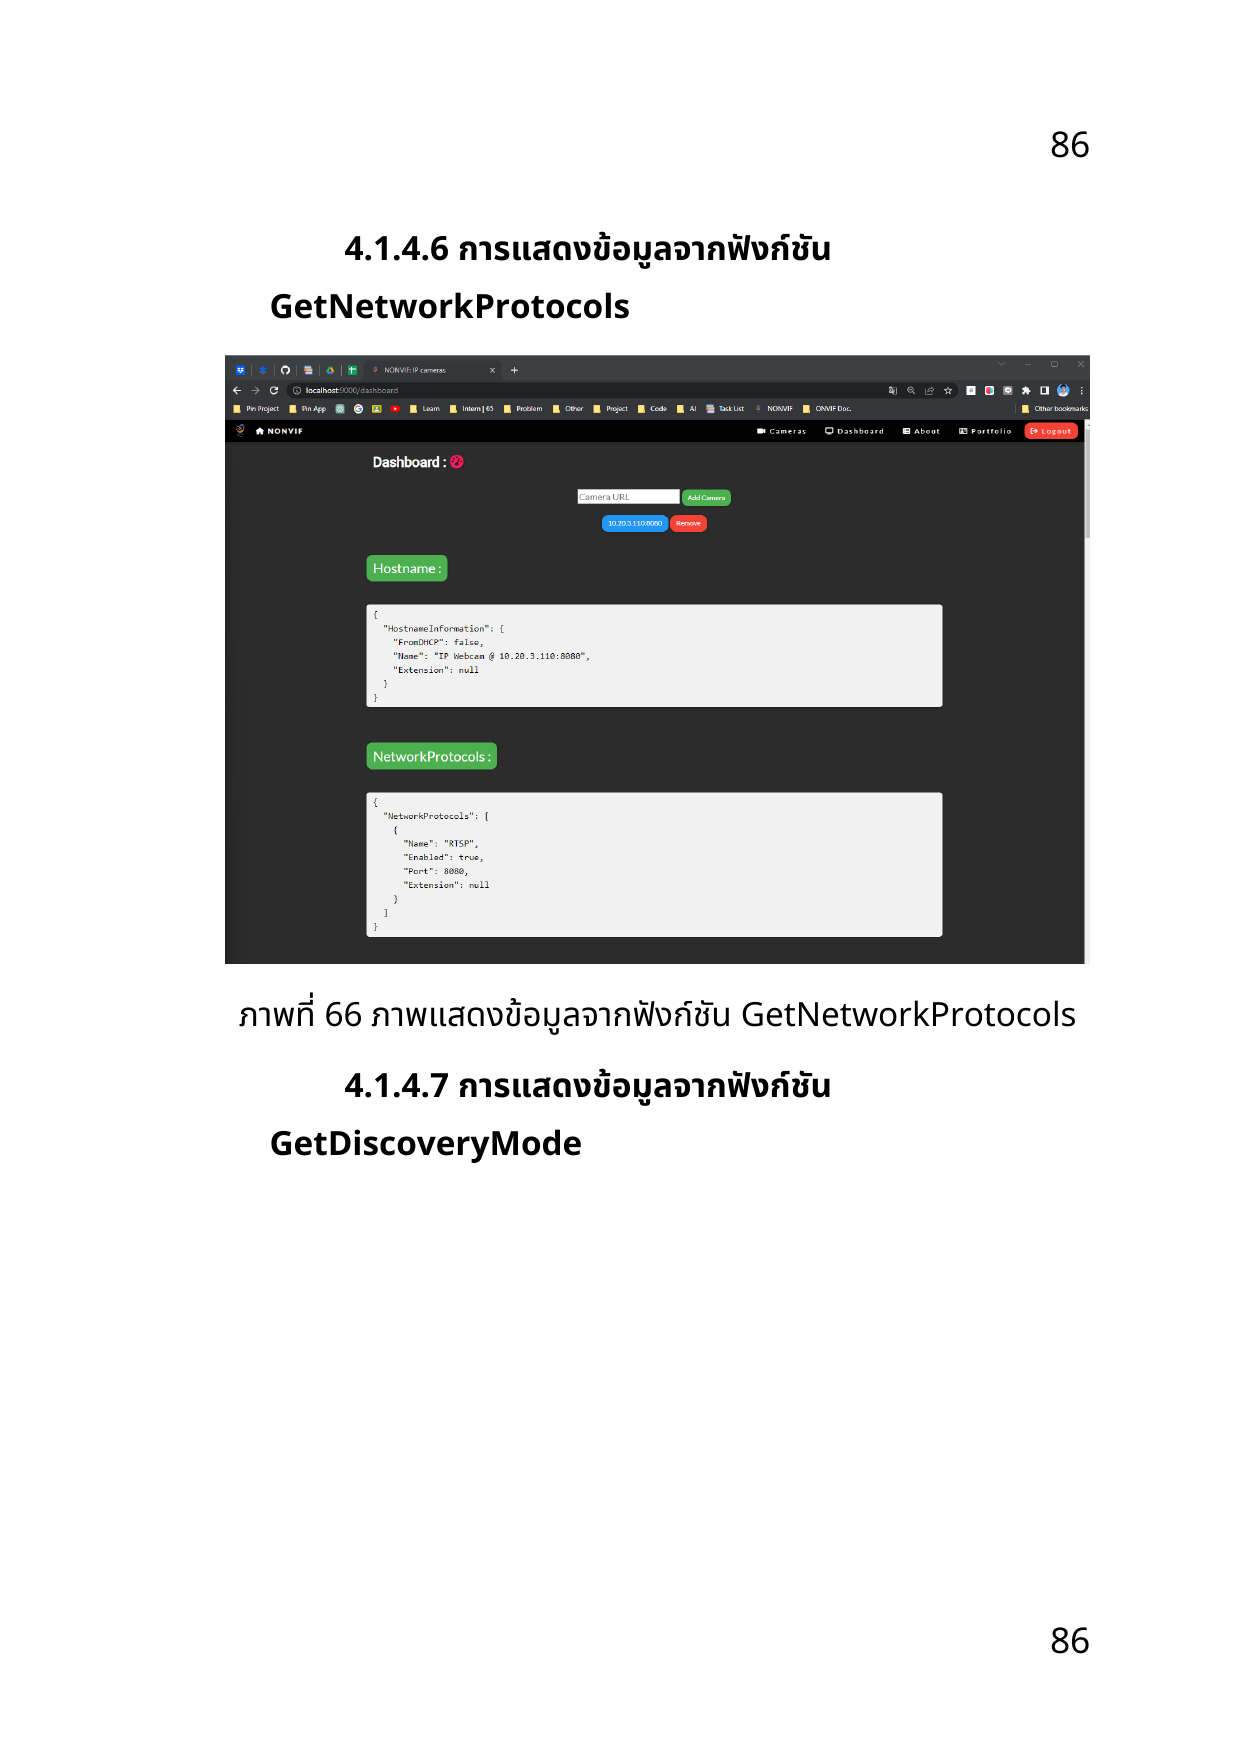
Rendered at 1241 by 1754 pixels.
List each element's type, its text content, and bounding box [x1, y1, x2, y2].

subtitle 4.1.4.7 การแสดงข้อมูลจากฟังก์ชัน GetDiscoveryMode [269, 1062, 1090, 1165]
picture [225, 355, 1090, 964]
text ภาพที่ 66 ภาพแสดงข้อมูลจากฟังก์ชัน GetNetworkProtocols [225, 991, 1090, 1041]
subtitle 4.1.4.6 การแสดงข้อมูลจากฟังก์ชัน GetNetworkProtocols [269, 225, 1090, 328]
